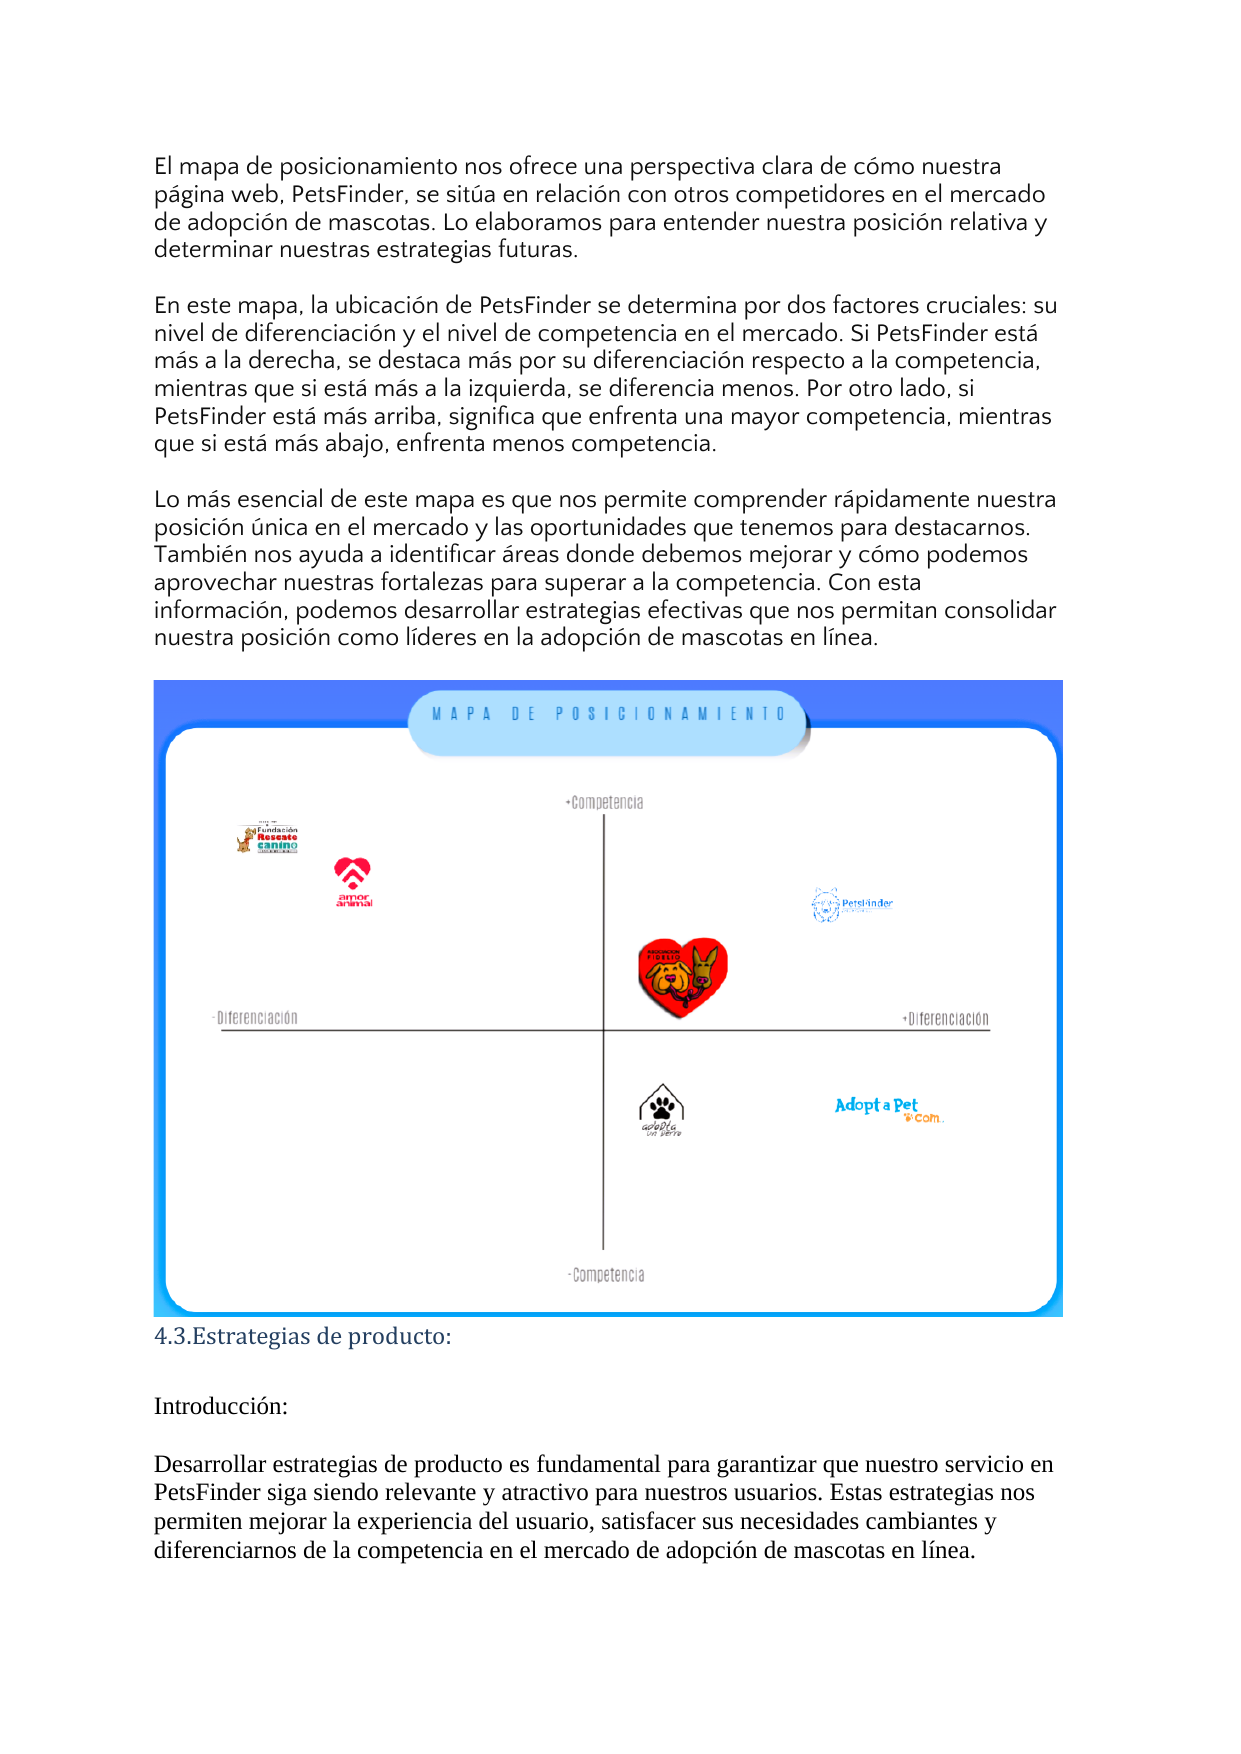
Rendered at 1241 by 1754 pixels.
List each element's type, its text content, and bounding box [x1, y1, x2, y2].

text En este mapa, la ubicación de PetsFinder se determina por dos factores cruciales: su nivel de diferenciación y el nivel de competencia en el mercado. Si PetsFinder está más a la derecha, se destaca más por su diferenciación respecto a la competencia, mientras que si está más a la izquierda, se diferencia menos. Por otro lado, si PetsFinder está más arriba, significa que enfrenta una mayor competencia, mientras que si está más abajo, enfrenta menos competencia. [154, 292, 1063, 458]
picture [153, 680, 1063, 1317]
subtitle 4.3.Estrategias de producto: [154, 1321, 1063, 1350]
picture [1042, 1291, 1063, 1317]
text El mapa de posicionamiento nos ofrece una perspectiva clara de cómo nuestra página web, PetsFinder, se sitúa en relación con otros competidores en el mercado de adopción de mascotas. Lo elaboramos para entender nuestra posición relativa y determinar nuestras estrategias futuras. [154, 153, 1063, 264]
text Desarrollar estrategias de producto es fundamental para garantizar que nuestro servicio en PetsFinder siga siendo relevante y atractivo para nuestros usuarios. Estas estrategias nos permiten mejorar la experiencia del usuario, satisfacer sus necesidades cambiantes y diferenciarnos de la competencia en el mercado de adopción de mascotas en línea. [154, 1449, 1063, 1564]
text Lo más esencial de este mapa es que nos permite comprender rápidamente nuestra posición única en el mercado y las oportunidades que tenemos para destacarnos. También nos ayuda a identificar áreas donde debemos mejorar y cómo podemos aprovechar nuestras fortalezas para superar a la competencia. Con esta información, podemos desarrollar estrategias efectivas que nos permitan consolidar nuestra posición como líderes en la adopción de mascotas en línea. [154, 486, 1063, 652]
text Introducción: [154, 1391, 1063, 1420]
